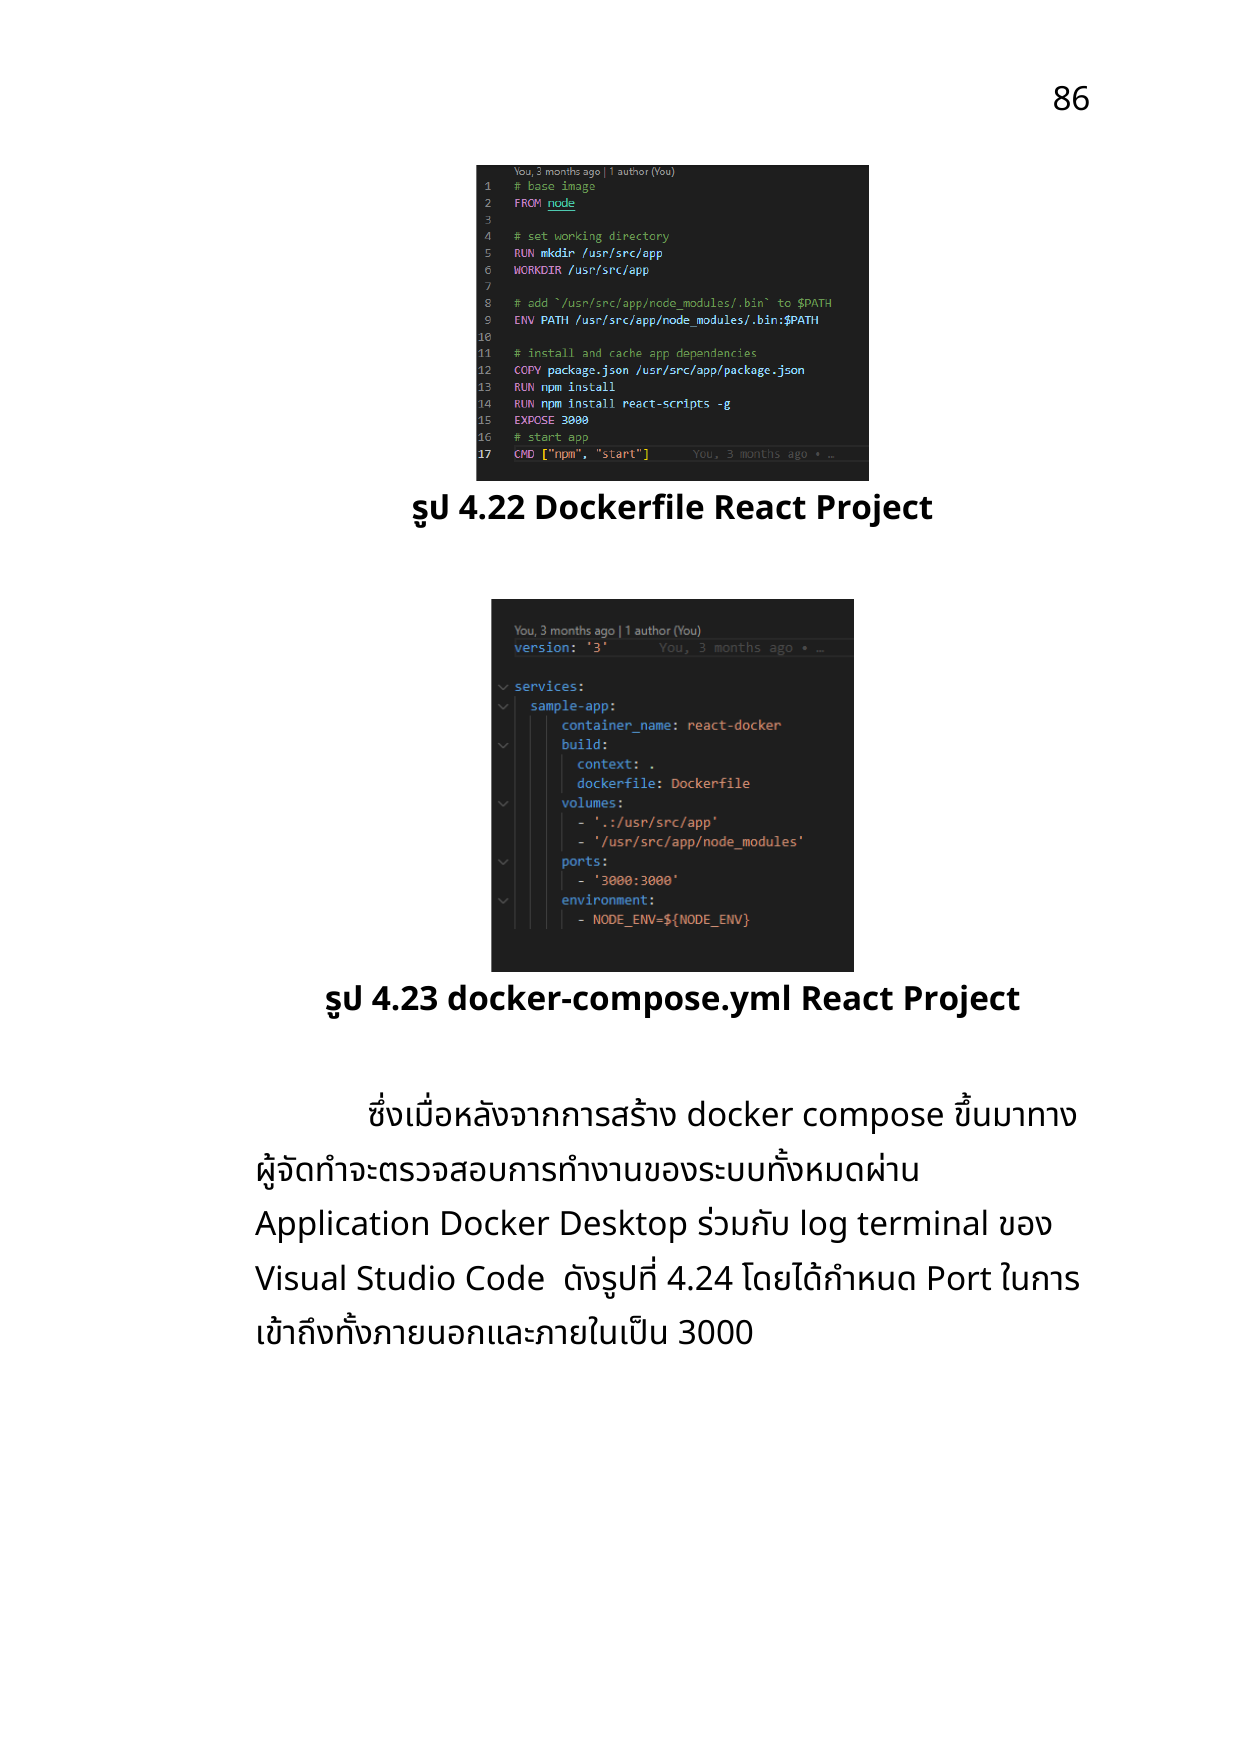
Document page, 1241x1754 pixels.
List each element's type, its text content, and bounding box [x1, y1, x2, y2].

picture [476, 165, 869, 481]
text รูป 4.23 docker-compose.yml React Project [255, 975, 1090, 1026]
picture [491, 599, 854, 972]
text ซึ่งเมื่อหลังจากการสร้าง docker compose ขึ้นมาทางผู้จัดทำจะตรวจสอบการทำงานของระบบทั้งหมดผ่าน Application Docker Desktop ร่วมกับ log terminal ของ Visual Studio Code ดังรูปที่ 4.24 โดยได้กำหนด Port ในการเข้าถึงทั้งภายนอกและภายในเป็น 3000 [255, 1091, 1090, 1360]
text รูป 4.22 Dockerfile React Project [255, 484, 1090, 534]
